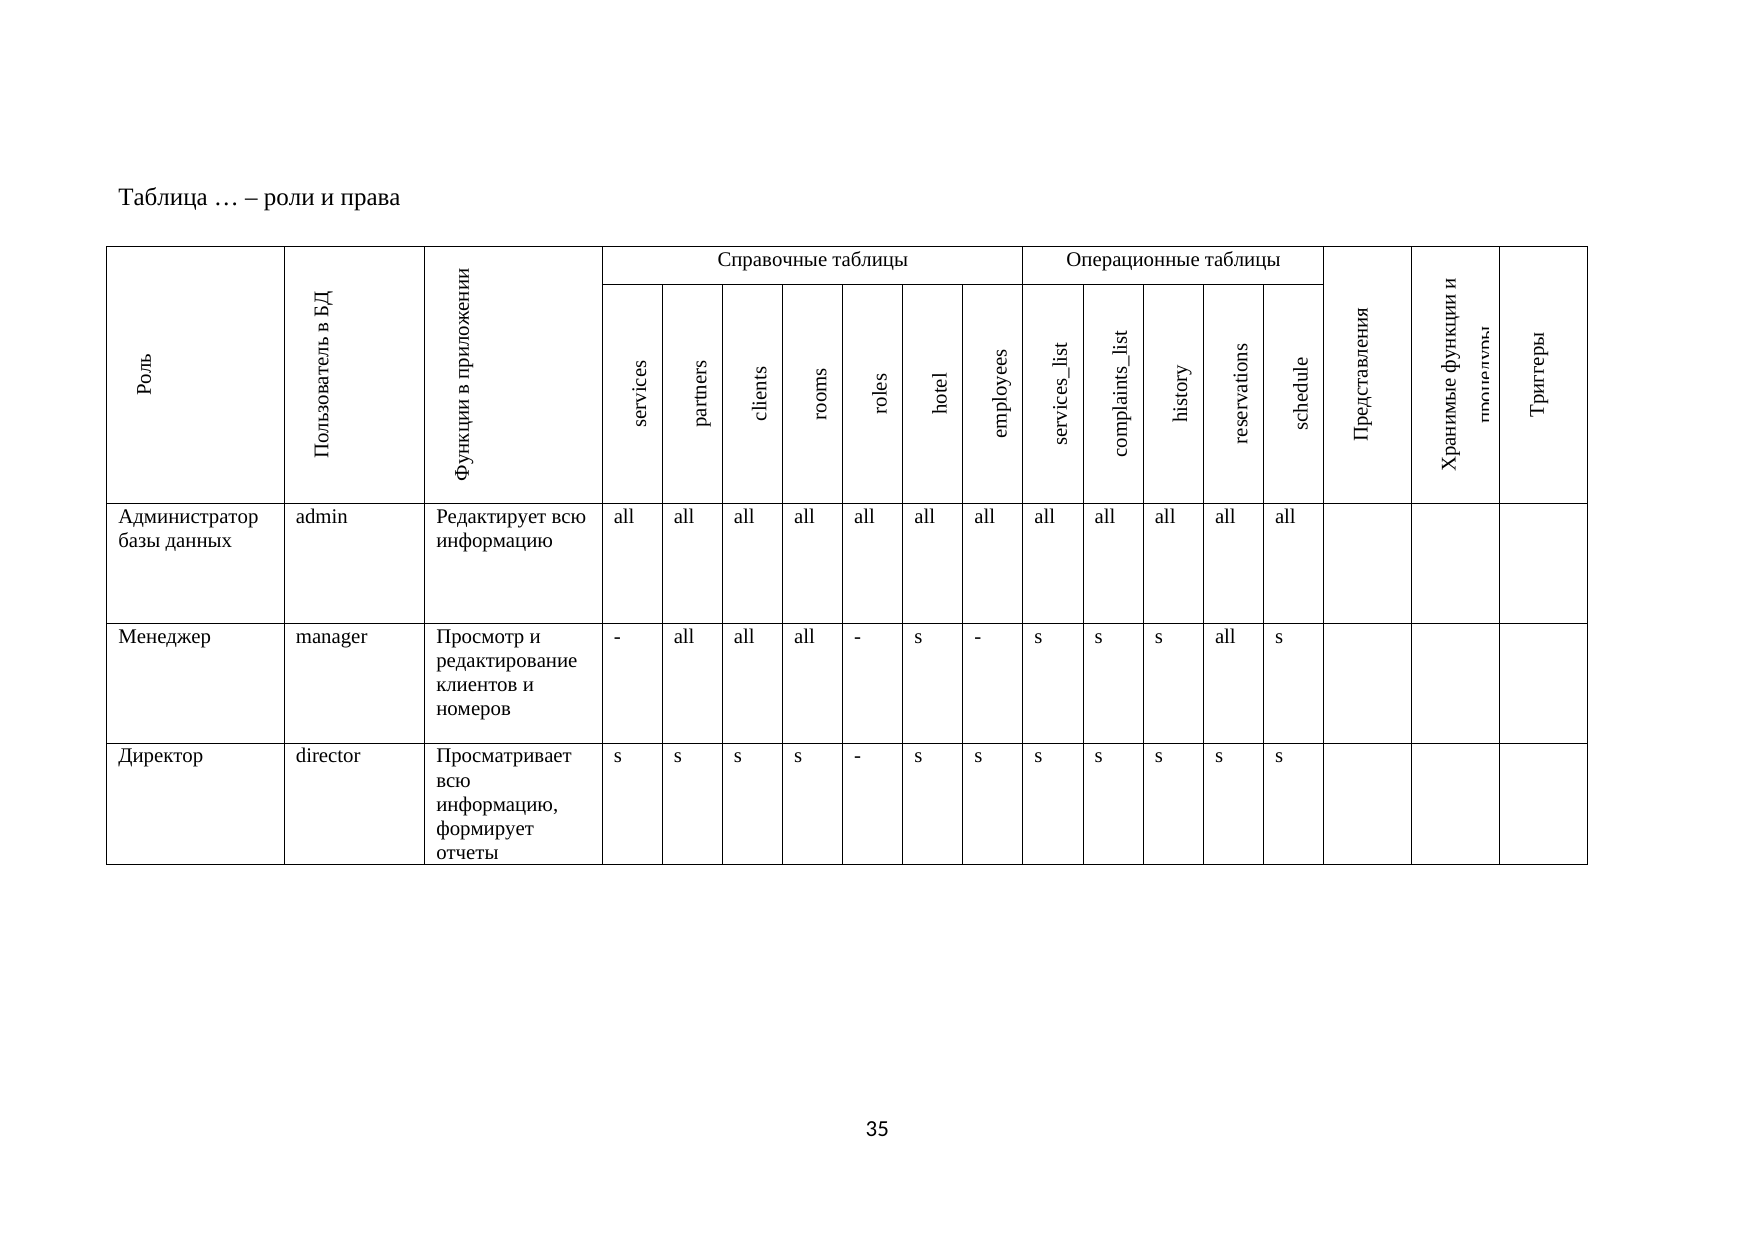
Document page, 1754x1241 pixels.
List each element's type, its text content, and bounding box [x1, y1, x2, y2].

table_cell s [1084, 744, 1143, 864]
table_cell admin [285, 504, 424, 623]
table_cell all [723, 624, 782, 742]
text Таблица … – роли и права [118, 182, 1636, 211]
table_cell s [1023, 744, 1083, 864]
table_cell - [963, 624, 1022, 742]
table_cell all [963, 504, 1022, 623]
table_cell all [903, 504, 962, 623]
table_header Справочные таблицы [603, 247, 1022, 284]
table_header Пользователь в БД [285, 247, 424, 503]
table_cell s [723, 744, 782, 864]
table_cell s [1204, 744, 1263, 864]
table_header Представления [1324, 247, 1411, 503]
table_cell services_list [1023, 285, 1083, 503]
table_cell services [603, 285, 662, 503]
table_cell manager [285, 624, 424, 742]
table_cell s [1144, 624, 1203, 742]
table_cell s [963, 744, 1022, 864]
table_cell s [903, 744, 962, 864]
table_cell history [1144, 285, 1203, 503]
table_cell hotel [903, 285, 962, 503]
table_cell Директор [107, 744, 284, 864]
table_cell all [783, 504, 842, 623]
table_cell - [843, 624, 902, 742]
table_cell reservations [1204, 285, 1263, 503]
table_header Триггеры [1500, 247, 1587, 503]
table_cell Администратор базы данных [107, 504, 284, 623]
table_cell all [1264, 504, 1323, 623]
table_cell Редактирует всю информацию [425, 504, 602, 623]
table_cell Просматривает всю информацию, формирует отчеты [425, 744, 602, 864]
table_cell s [663, 744, 722, 864]
table_cell all [663, 504, 722, 623]
table_cell [1324, 624, 1411, 742]
table_cell [1412, 744, 1499, 864]
table_cell rooms [783, 285, 842, 503]
table_header Роль [107, 247, 284, 503]
table_cell roles [843, 285, 902, 503]
table_cell Менеджер [107, 624, 284, 742]
table_cell s [1023, 624, 1083, 742]
table_cell all [843, 504, 902, 623]
table_cell s [603, 744, 662, 864]
table_cell clients [723, 285, 782, 503]
table_cell schedule [1264, 285, 1323, 503]
table_cell all [663, 624, 722, 742]
table_cell [1324, 744, 1411, 864]
table_header Функции в приложении [425, 247, 602, 503]
table_cell [1324, 504, 1411, 623]
table_cell all [1023, 504, 1083, 623]
table_cell [1500, 504, 1587, 623]
table_header Операционные таблицы [1023, 247, 1323, 284]
table_cell all [1204, 504, 1263, 623]
table_header Хранимые функции и процедуры [1412, 247, 1499, 503]
table_cell Просмотр и редактирование клиентов и номеров [425, 624, 602, 742]
table_cell s [783, 744, 842, 864]
table_cell all [603, 504, 662, 623]
table_cell complaints_list [1084, 285, 1143, 503]
table_cell all [1144, 504, 1203, 623]
table_cell all [723, 504, 782, 623]
table_cell [1412, 624, 1499, 742]
table_cell s [1264, 624, 1323, 742]
table_cell s [1264, 744, 1323, 864]
table_cell [1412, 504, 1499, 623]
table_cell all [1204, 624, 1263, 742]
table_cell s [1084, 624, 1143, 742]
table_cell employees [963, 285, 1022, 503]
table_cell s [1144, 744, 1203, 864]
table_cell director [285, 744, 424, 864]
table_cell [1500, 744, 1587, 864]
table_cell - [843, 744, 902, 864]
table_cell s [903, 624, 962, 742]
table_cell all [1084, 504, 1143, 623]
table_cell partners [663, 285, 722, 503]
table_cell all [783, 624, 842, 742]
table_cell [1500, 624, 1587, 742]
table_cell - [603, 624, 662, 742]
